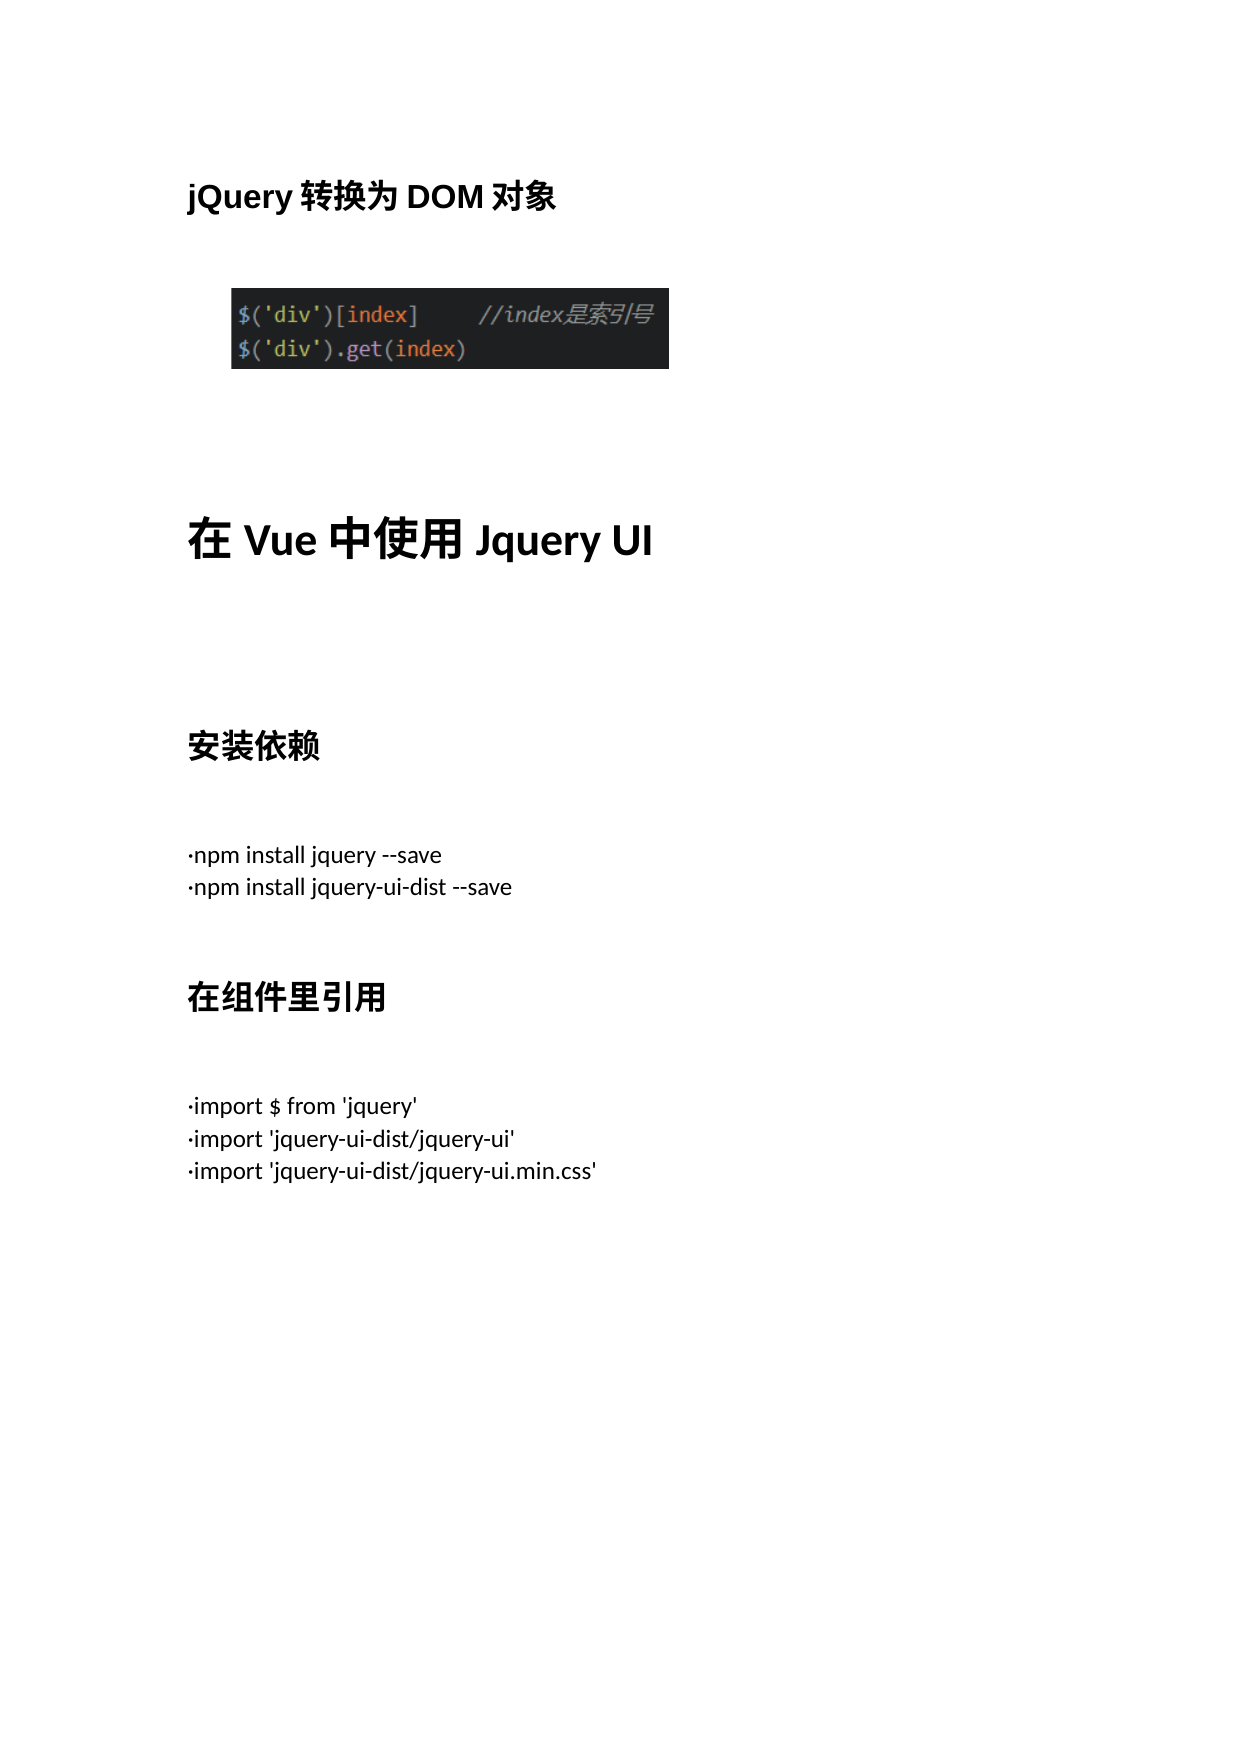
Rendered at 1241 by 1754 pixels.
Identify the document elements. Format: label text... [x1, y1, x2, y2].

text ·import 'jquery-ui-dist/jquery-ui.min.css' [187, 1154, 1053, 1187]
text ·npm install jquery --save [187, 838, 1053, 871]
text ·npm install jquery-ui-dist --save [187, 871, 1053, 903]
text ·import 'jquery-ui-dist/jquery-ui' [187, 1122, 1053, 1154]
subtitle 安装依赖 [187, 711, 1053, 776]
text ·import $ from 'jquery' [187, 1089, 1053, 1122]
picture [231, 288, 669, 369]
subtitle jQuery转换为DOM对象 [187, 162, 1053, 227]
subtitle 在 Vue 中使用 Jquery UI [187, 487, 1053, 584]
subtitle 在组件里引用 [187, 963, 1053, 1028]
